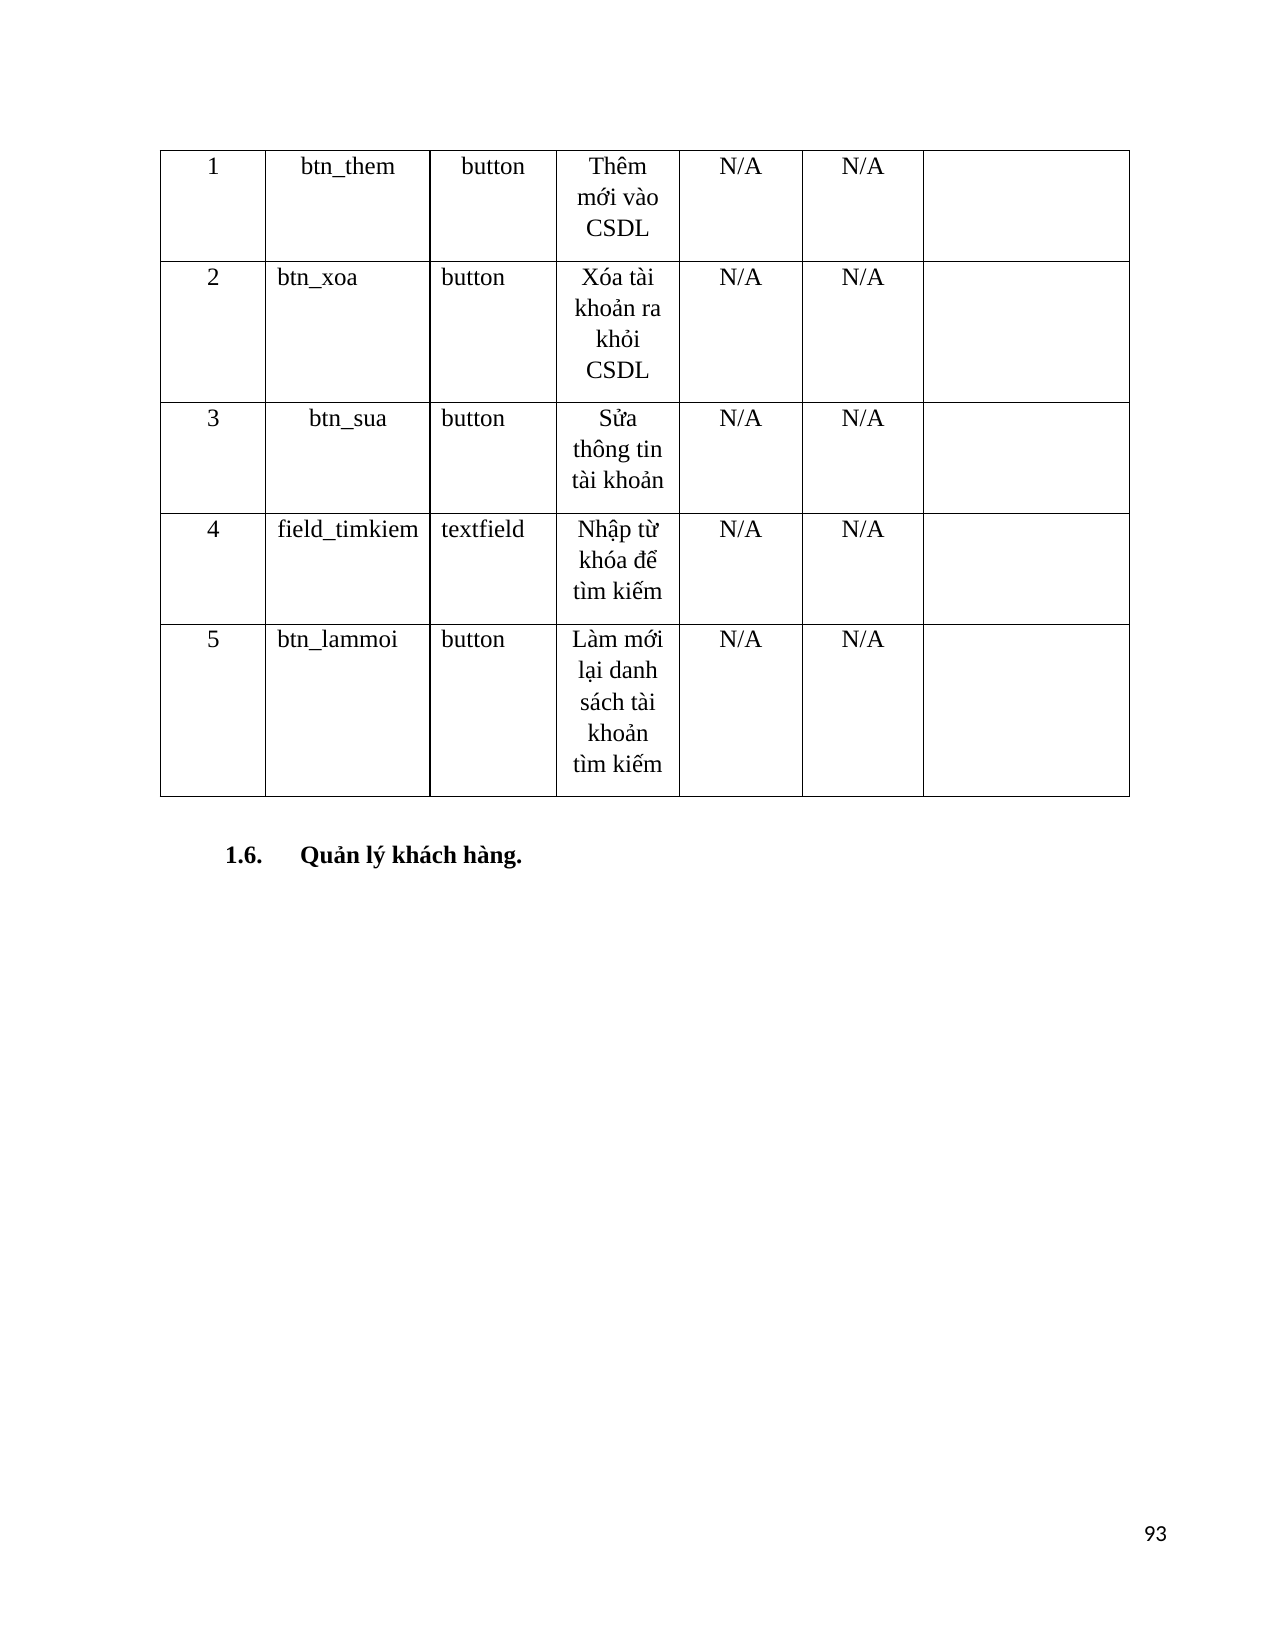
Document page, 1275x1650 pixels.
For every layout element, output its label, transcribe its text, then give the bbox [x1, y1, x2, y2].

table_cell 1 [161, 151, 265, 261]
table_cell Xóa tài khoản ra khỏi CSDL [557, 262, 679, 402]
table_cell N/A [680, 151, 802, 261]
table_cell N/A [803, 625, 923, 796]
table_cell N/A [803, 403, 923, 513]
table_cell button [431, 625, 556, 796]
table_cell N/A [680, 262, 802, 402]
table_cell 5 [161, 625, 265, 796]
table_cell [924, 514, 1129, 623]
table_cell 3 [161, 403, 265, 513]
table_cell N/A [803, 262, 923, 402]
table_cell [924, 262, 1129, 402]
table_cell Sửa thông tin tài khoản [557, 403, 679, 513]
table_cell Làm mới lại danh sách tài khoản tìm kiếm [557, 625, 679, 796]
table_cell button [431, 262, 556, 402]
table_cell N/A [680, 403, 802, 513]
table_cell button [431, 403, 556, 513]
table_cell btn_xoa [266, 262, 429, 402]
table_cell N/A [680, 625, 802, 796]
table_cell btn_lammoi [266, 625, 429, 796]
table_cell btn_sua [266, 403, 429, 513]
table_cell N/A [680, 514, 802, 623]
table_cell button [431, 151, 556, 261]
table_cell [924, 151, 1129, 261]
table_cell 4 [161, 514, 265, 623]
table_cell Thêm mới vào CSDL [557, 151, 679, 261]
table_cell field_timkiem [266, 514, 429, 623]
table_cell btn_them [266, 151, 429, 261]
table_cell textfield [431, 514, 556, 623]
table_cell [924, 625, 1129, 796]
table_cell N/A [803, 151, 923, 261]
table_cell 2 [161, 262, 265, 402]
table_cell [924, 403, 1129, 513]
table_cell Nhập từ khóa để tìm kiếm [557, 514, 679, 623]
list Quản lý khách hàng. [225, 840, 1167, 869]
table_cell N/A [803, 514, 923, 623]
